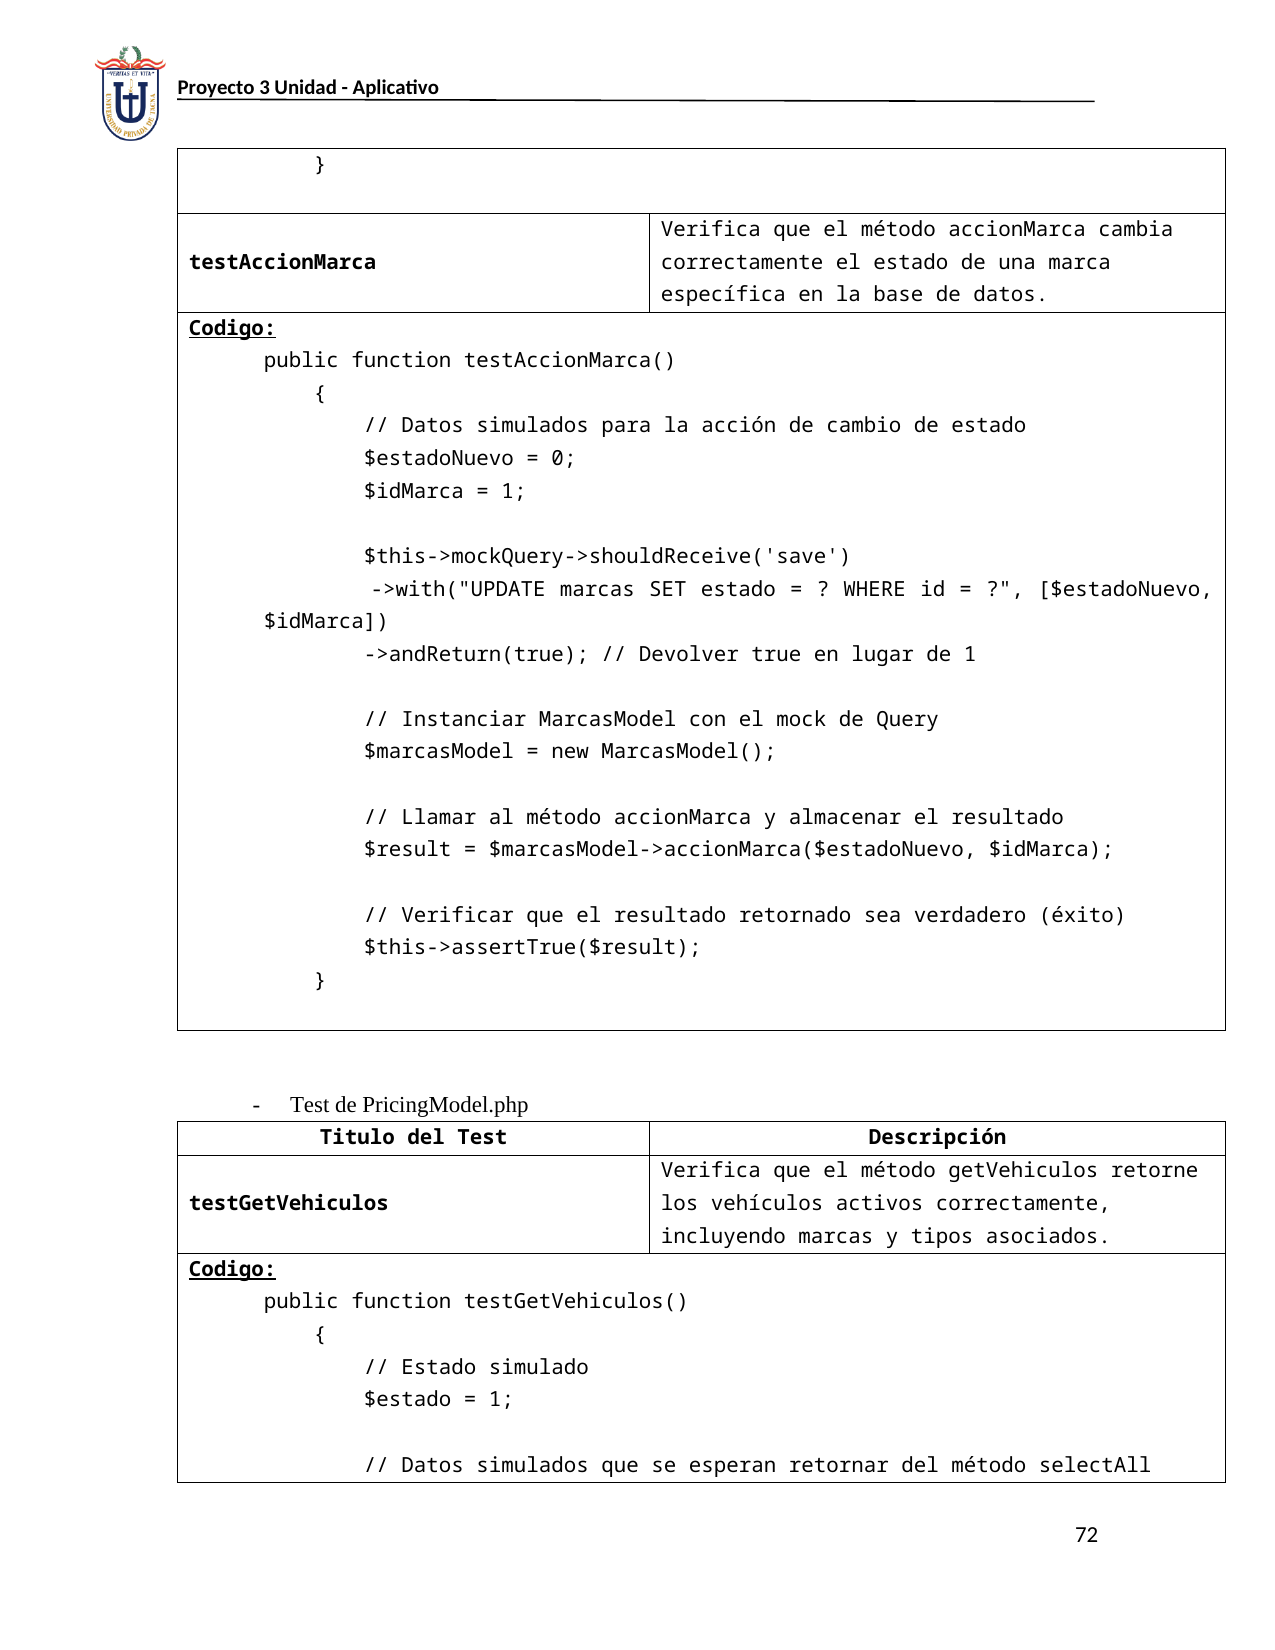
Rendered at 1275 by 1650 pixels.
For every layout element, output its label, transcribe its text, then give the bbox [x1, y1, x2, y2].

picture [94, 45, 166, 141]
table_cell testGetVehiculos [178, 1156, 649, 1253]
table_cell Codigo: public function testAccionMarca() { // Datos simulados para la acción de cambio de estado $estadoNuevo = 0; $idMarca = 1; $this->mockQuery->shouldReceive('save') ->with("UPDATE marcas SET estado = ? WHERE id = ?", [$estadoNuevo, $idMarca]) ->andReturn(true); // Devolver true en lugar de 1 // Instanciar MarcasModel con el mock de Query $marcasModel = new MarcasModel(); // Llamar al método accionMarca y almacenar el resultado $result = $marcasModel->accionMarca($estadoNuevo, $idMarca); // Verificar que el resultado retornado sea verdadero (éxito) $this->assertTrue($result); } [178, 313, 1225, 1029]
table_cell Verifica que el método accionMarca cambia correctamente el estado de una marca específica en la base de datos. [650, 214, 1225, 312]
table_header Titulo del Test [178, 1122, 649, 1154]
table_cell Verifica que el método getVehiculos retorne los vehículos activos correctamente, incluyendo marcas y tipos asociados. [650, 1156, 1225, 1253]
table_header Descripción [650, 1122, 1225, 1154]
list Test de PricingModel.php [252, 1091, 1098, 1117]
table_cell testAccionMarca [178, 214, 649, 312]
